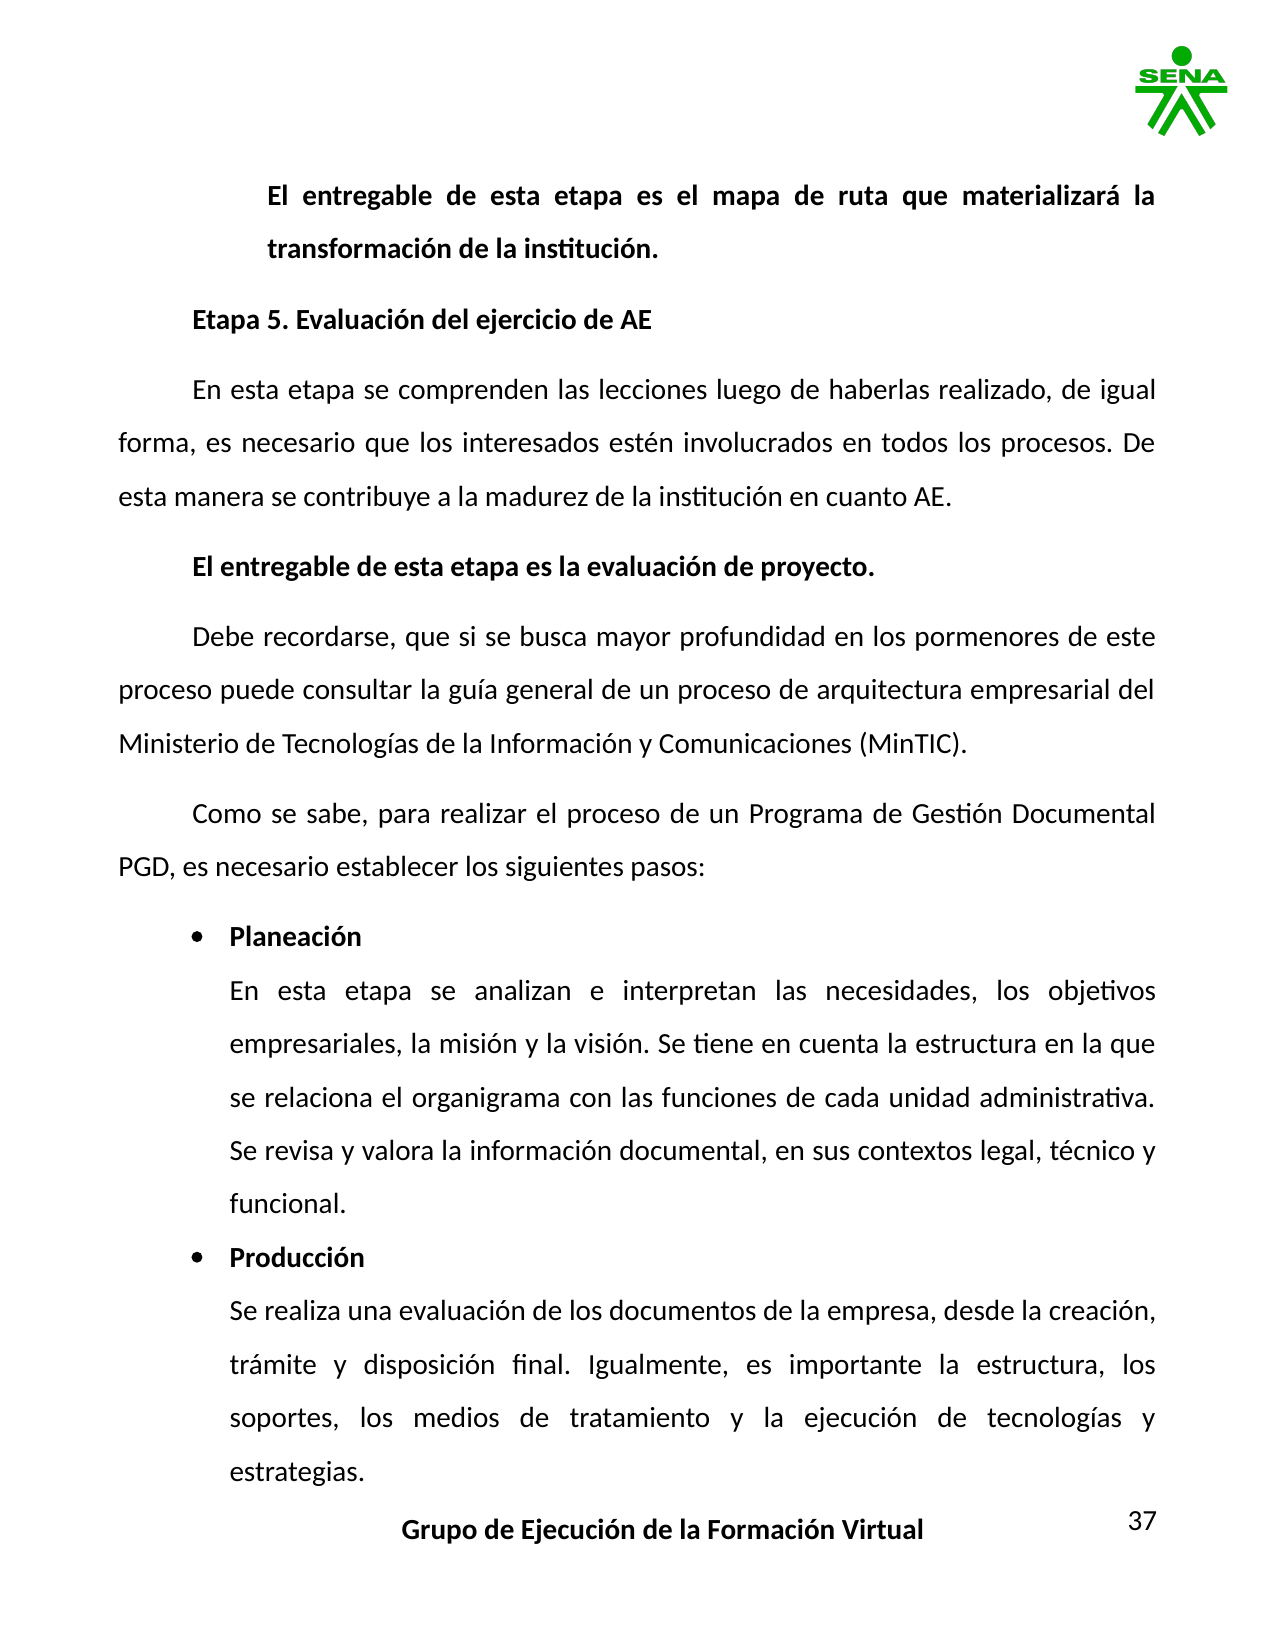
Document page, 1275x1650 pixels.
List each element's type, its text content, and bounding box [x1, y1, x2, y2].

text Como se sabe, para realizar el proceso de un Programa de Gestión Documental PGD, es necesario establecer los siguientes pasos: [118, 795, 1157, 884]
list En esta etapa se analizan e interpretan las necesidades, los objetivos empresariales, la misión y la visión. Se tiene en cuenta la estructura en la que se relaciona el organigrama con las funciones de cada unidad administrativa. Se revisa y valora la información documental, en sus contextos legal, técnico y funcional. [229, 972, 1157, 1221]
text El entregable de esta etapa es la evaluación de proyecto. [118, 548, 1157, 583]
list El entregable de esta etapa es el mapa de ruta que materializará la transformación de la institución. [267, 177, 1157, 266]
text Etapa 5. Evaluación del ejercicio de AE [118, 301, 1157, 336]
list Producción [192, 1239, 1157, 1275]
list Planeación [192, 918, 1157, 954]
text En esta etapa se comprenden las lecciones luego de haberlas realizado, de igual forma, es necesario que los interesados estén involucrados en todos los procesos. De esta manera se contribuye a la madurez de la institución en cuanto AE. [118, 371, 1157, 513]
list Se realiza una evaluación de los documentos de la empresa, desde la creación, trámite y disposición final. Igualmente, es importante la estructura, los soportes, los medios de tratamiento y la ejecución de tecnologías y estrategias. [229, 1292, 1157, 1488]
text Debe recordarse, que si se busca mayor profundidad en los pormenores de este proceso puede consultar la guía general de un proceso de arquitectura empresarial del Ministerio de Tecnologías de la Información y Comunicaciones (MinTIC). [118, 618, 1157, 760]
picture [1135, 46, 1228, 136]
